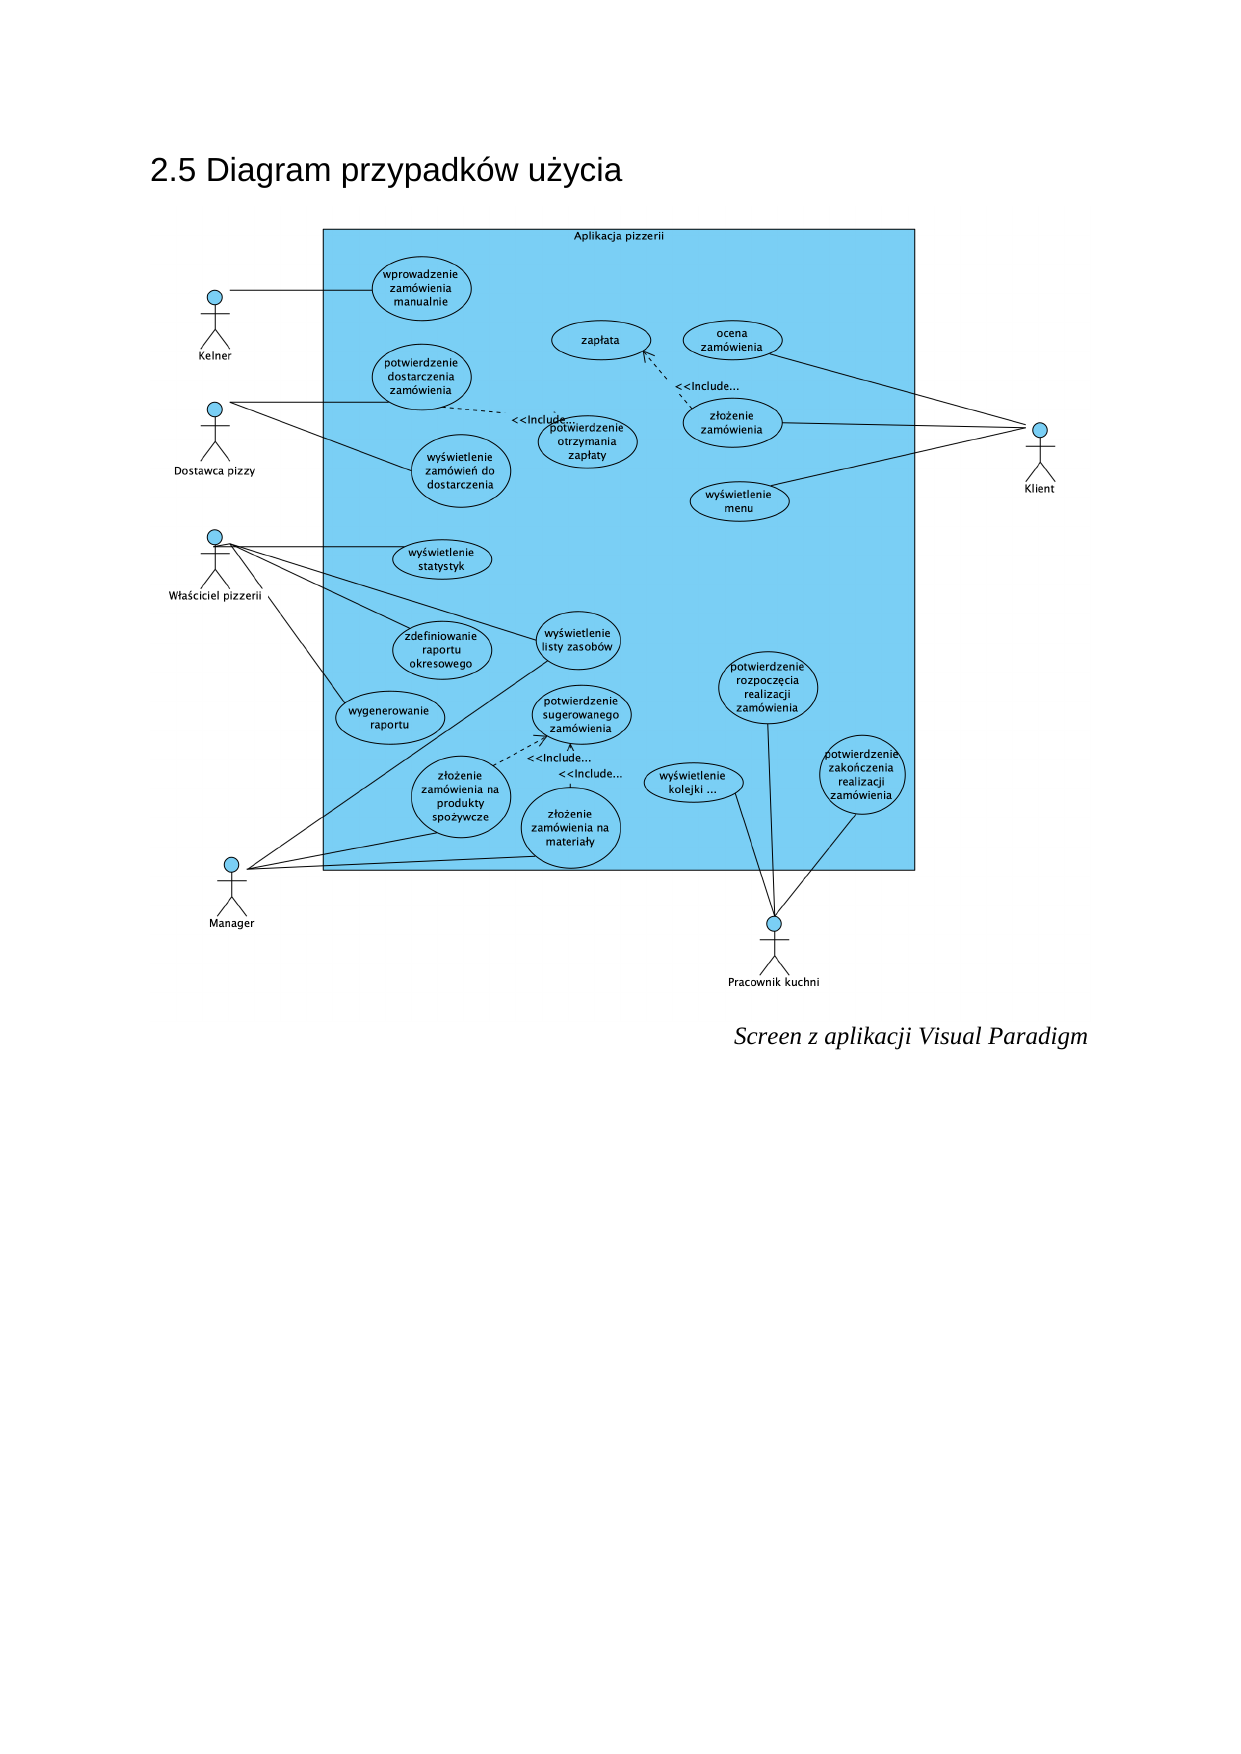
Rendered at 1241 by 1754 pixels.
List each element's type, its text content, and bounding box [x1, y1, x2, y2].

picture [150, 206, 1091, 1022]
subtitle 2.5 Diagram przypadków użycia [150, 150, 1090, 188]
text Screen z aplikacji Visual Paradigm [150, 1022, 1090, 1050]
